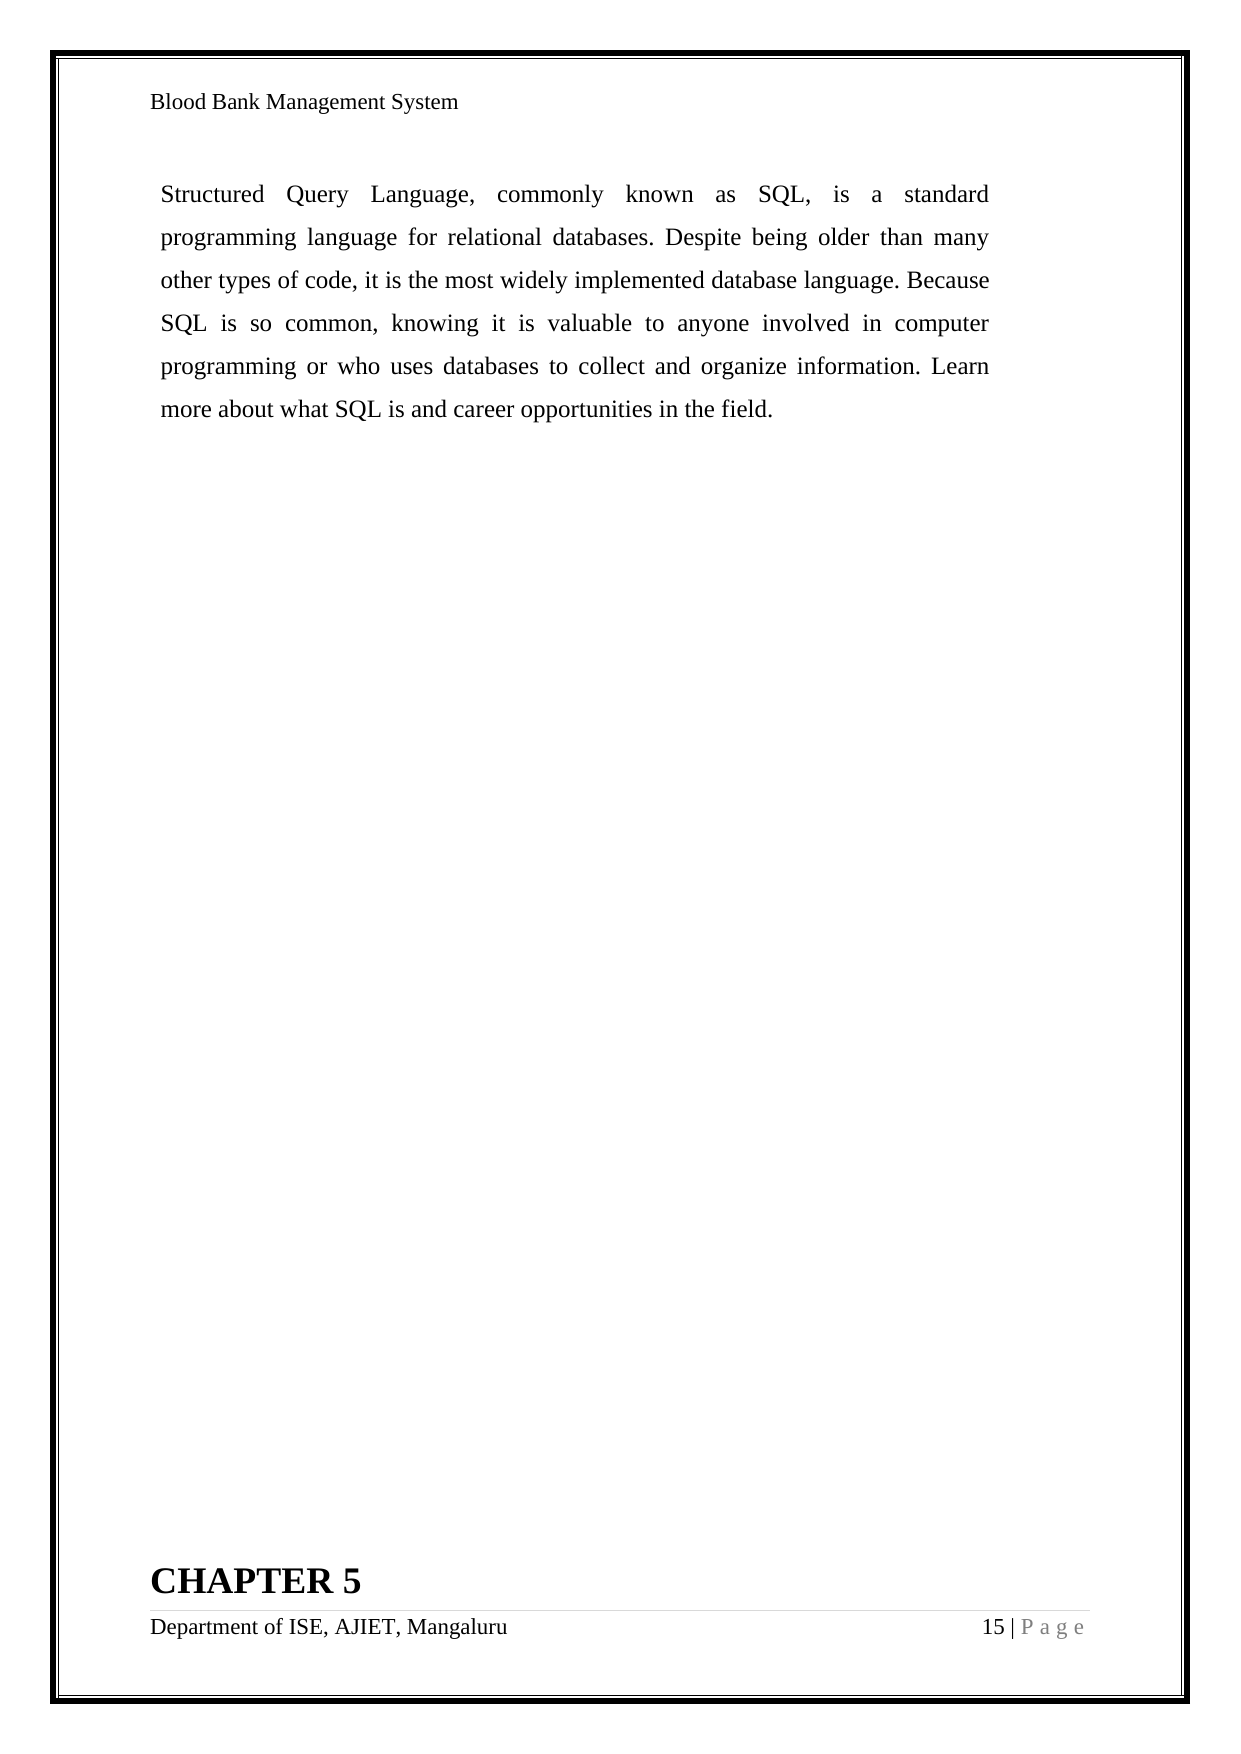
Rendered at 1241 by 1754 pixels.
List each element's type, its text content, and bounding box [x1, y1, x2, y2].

text CHAPTER 5 [150, 1559, 1090, 1602]
text Structured Query Language, commonly known as SQL, is a standard programming language for relational databases. Despite being older than many other types of code, it is the most widely implemented database language. Because SQL is so common, knowing it is valuable to anyone involved in computer programming or who uses databases to collect and organize information. Learn more about what SQL is and career opportunities in the field. [160, 179, 990, 423]
